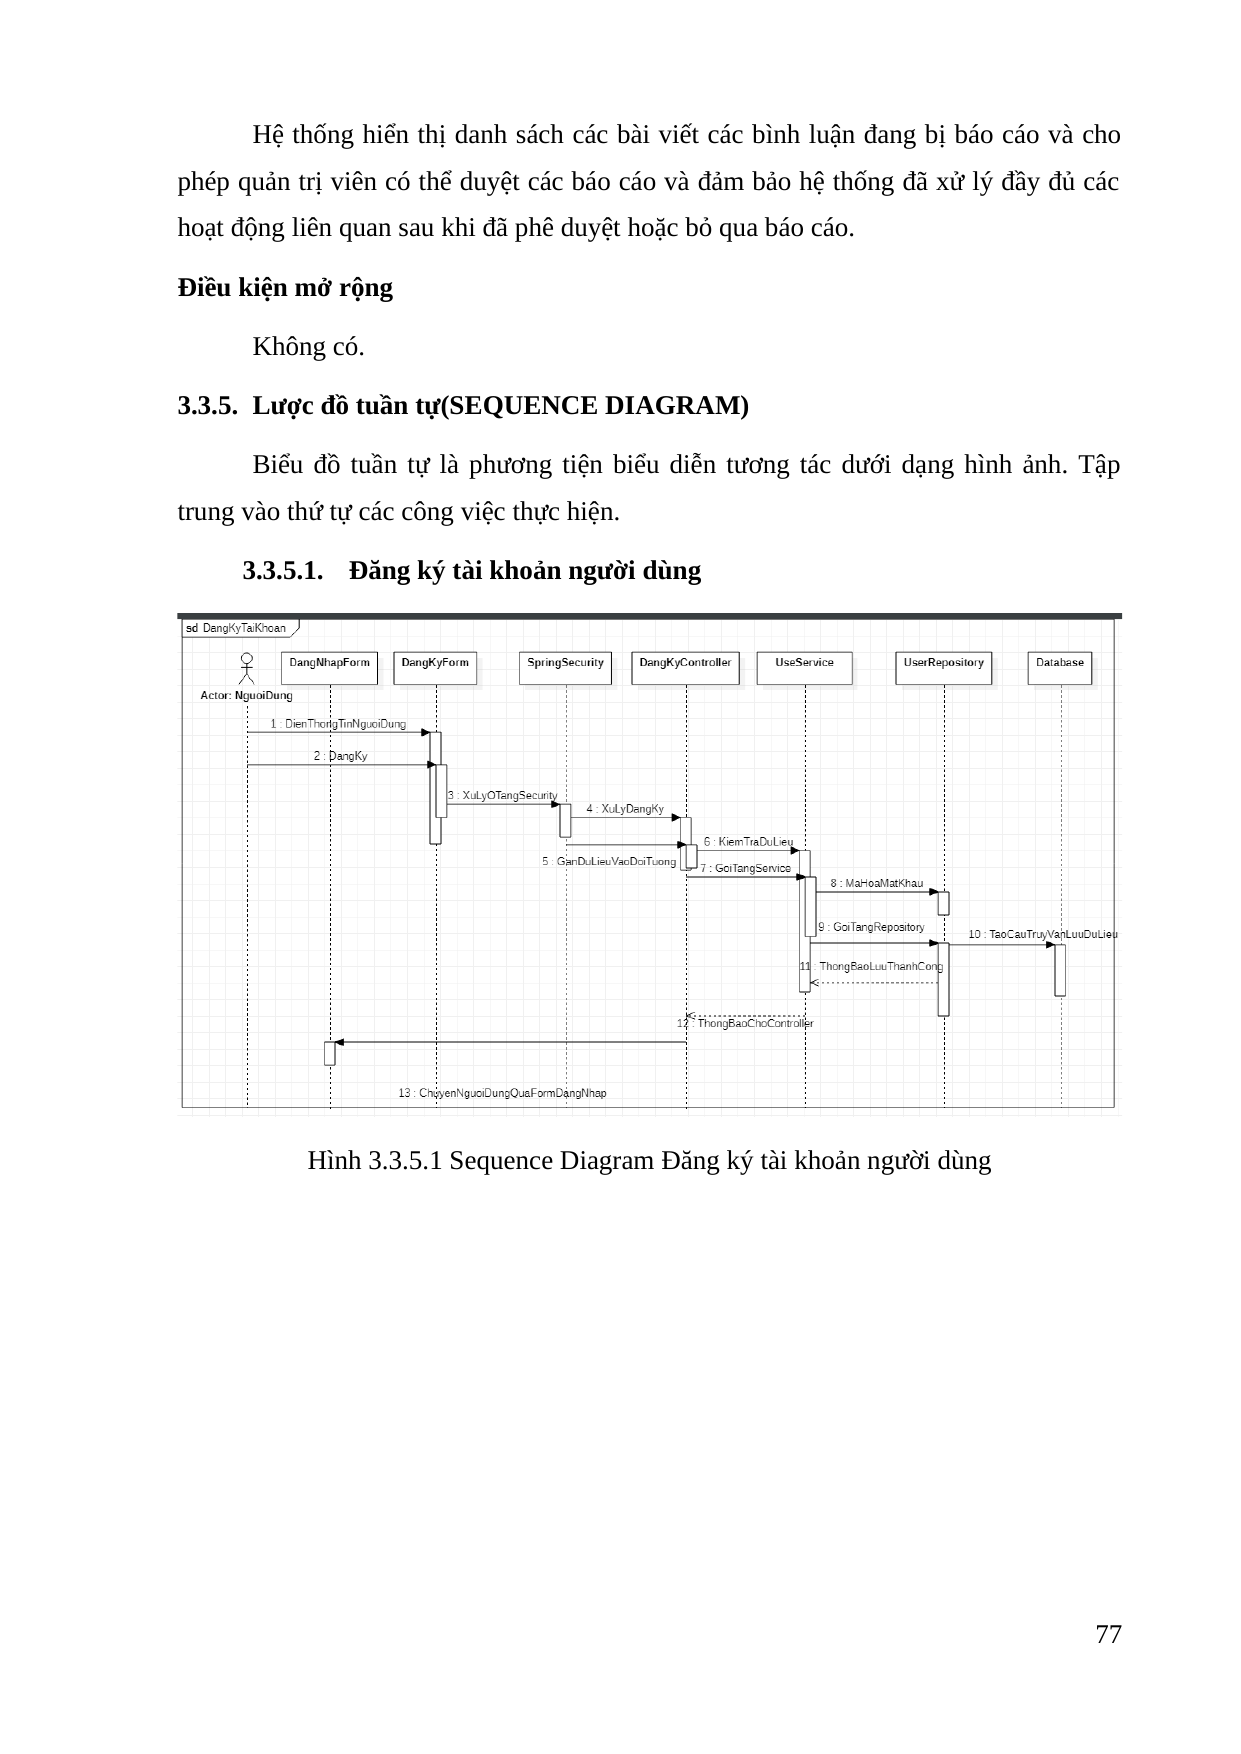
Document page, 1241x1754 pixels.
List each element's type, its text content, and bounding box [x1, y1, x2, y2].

picture [177, 613, 1123, 1117]
text Hình 3.3.5.1 Sequence Diagram Đăng ký tài khoản người dùng [177, 1144, 1122, 1176]
text Biểu đồ tuần tự là phương tiện biểu diễn tương tác dưới dạng hình ảnh. Tập trung vào thứ tự các công việc thực hiện. [177, 448, 1122, 526]
subtitle Lược đồ tuần tự(SEQUENCE DIAGRAM) [177, 389, 1122, 420]
text Hệ thống hiển thị danh sách các bài viết các bình luận đang bị báo cáo và cho phép quản trị viên có thể duyệt các báo cáo và đảm bảo hệ thống đã xử lý đầy đủ các hoạt động liên quan sau khi đã phê duyệt hoặc bỏ qua báo cáo. [177, 118, 1122, 243]
text Điều kiện mở rộng [177, 271, 1122, 302]
subtitle Đăng ký tài khoản người dùng [242, 554, 1122, 585]
text Không có. [177, 330, 1122, 361]
